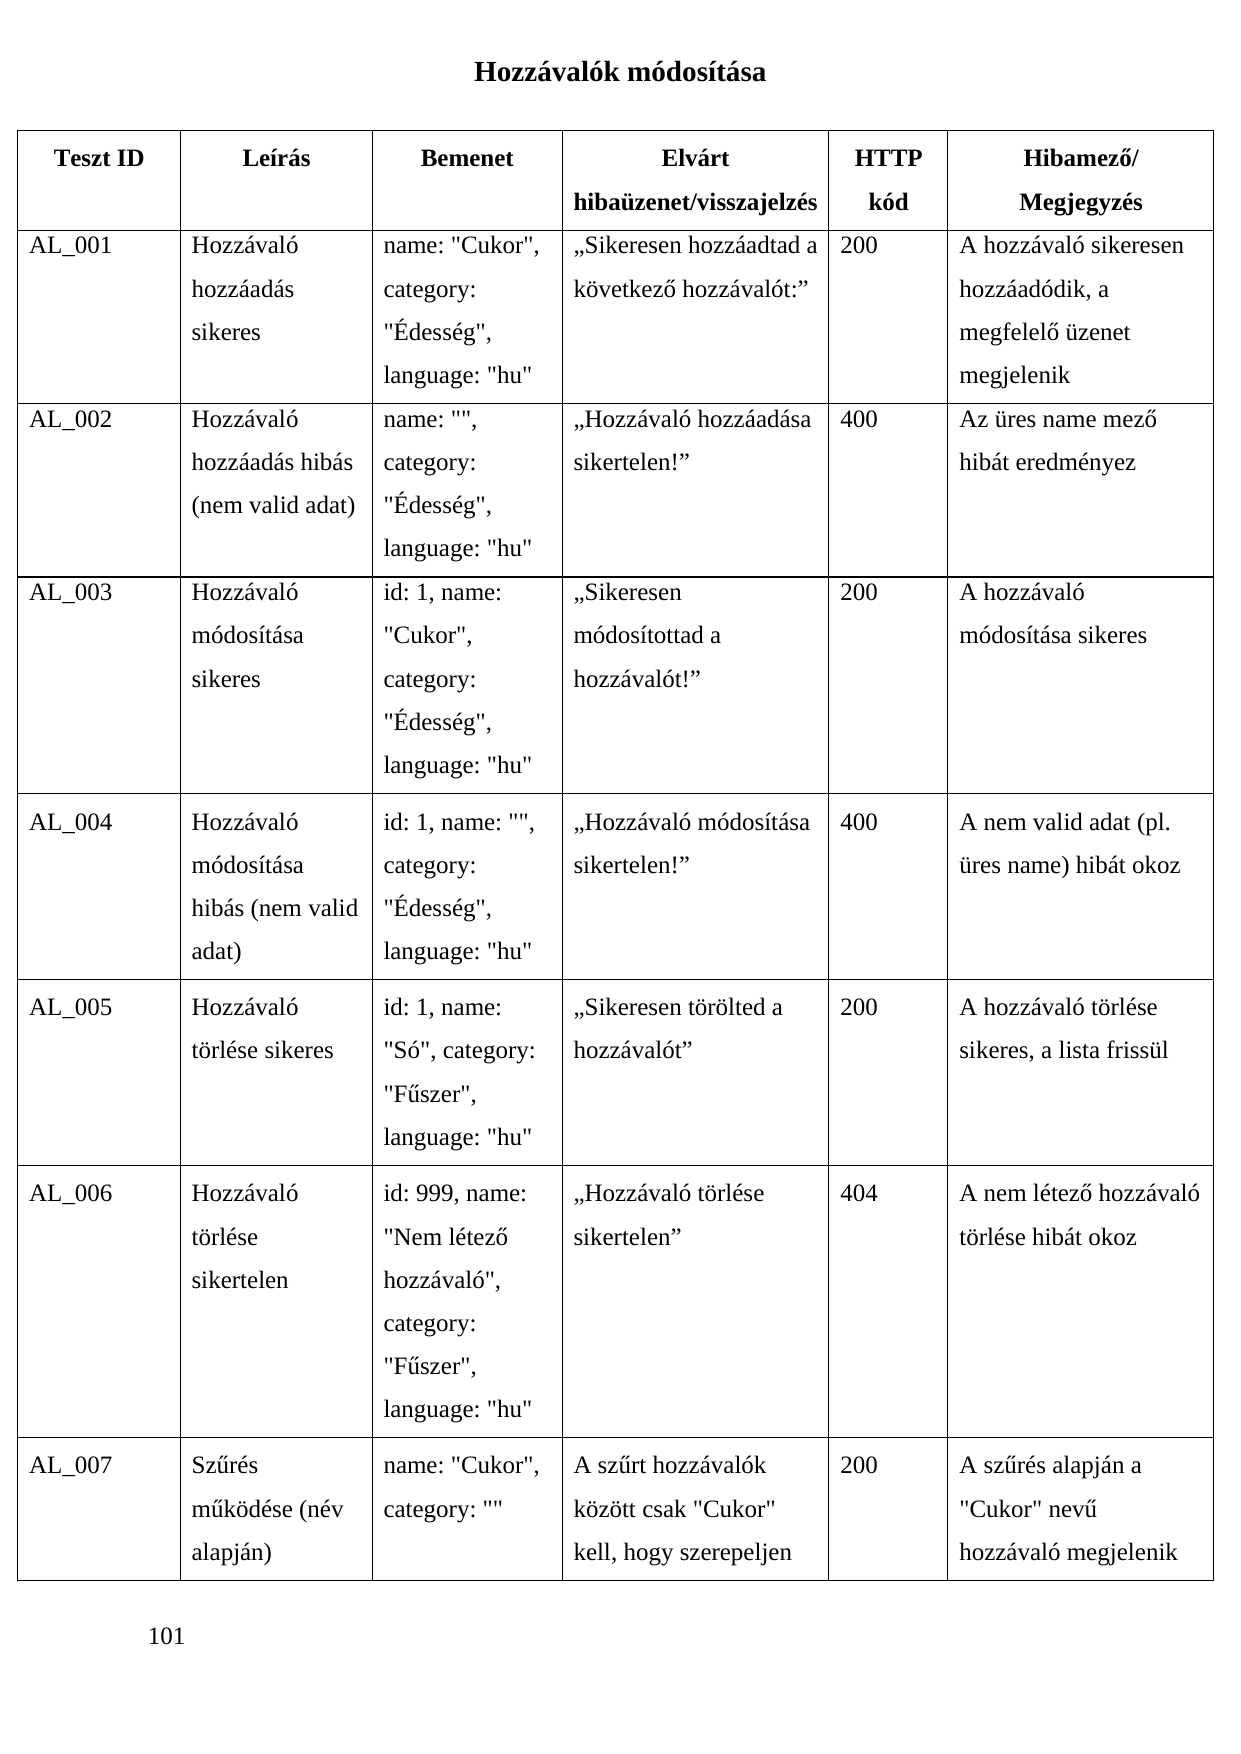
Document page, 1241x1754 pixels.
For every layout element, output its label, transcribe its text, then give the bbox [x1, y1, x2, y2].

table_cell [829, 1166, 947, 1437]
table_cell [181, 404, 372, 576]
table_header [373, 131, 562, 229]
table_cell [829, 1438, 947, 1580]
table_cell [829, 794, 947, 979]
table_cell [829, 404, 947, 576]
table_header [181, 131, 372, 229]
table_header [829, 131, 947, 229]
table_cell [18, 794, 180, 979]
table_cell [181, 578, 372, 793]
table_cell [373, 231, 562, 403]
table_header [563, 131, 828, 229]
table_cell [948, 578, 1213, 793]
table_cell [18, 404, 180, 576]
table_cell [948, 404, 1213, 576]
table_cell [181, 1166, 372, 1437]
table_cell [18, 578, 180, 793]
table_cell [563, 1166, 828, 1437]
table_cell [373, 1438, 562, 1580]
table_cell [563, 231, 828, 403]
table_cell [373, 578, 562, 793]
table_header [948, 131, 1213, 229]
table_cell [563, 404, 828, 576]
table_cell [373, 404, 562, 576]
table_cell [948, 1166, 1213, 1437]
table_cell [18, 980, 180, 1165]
text Hozzávalók módosítása [148, 54, 1093, 88]
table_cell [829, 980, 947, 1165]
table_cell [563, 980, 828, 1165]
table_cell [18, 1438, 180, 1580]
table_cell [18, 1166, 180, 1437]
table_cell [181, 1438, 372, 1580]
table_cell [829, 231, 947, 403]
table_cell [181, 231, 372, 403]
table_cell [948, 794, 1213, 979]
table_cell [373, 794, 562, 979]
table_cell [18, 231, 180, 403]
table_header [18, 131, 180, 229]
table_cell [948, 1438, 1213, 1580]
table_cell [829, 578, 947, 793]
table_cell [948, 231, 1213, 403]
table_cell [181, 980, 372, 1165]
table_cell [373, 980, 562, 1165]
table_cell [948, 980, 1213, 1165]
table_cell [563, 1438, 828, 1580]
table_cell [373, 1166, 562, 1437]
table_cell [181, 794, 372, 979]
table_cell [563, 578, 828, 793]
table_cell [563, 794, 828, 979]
